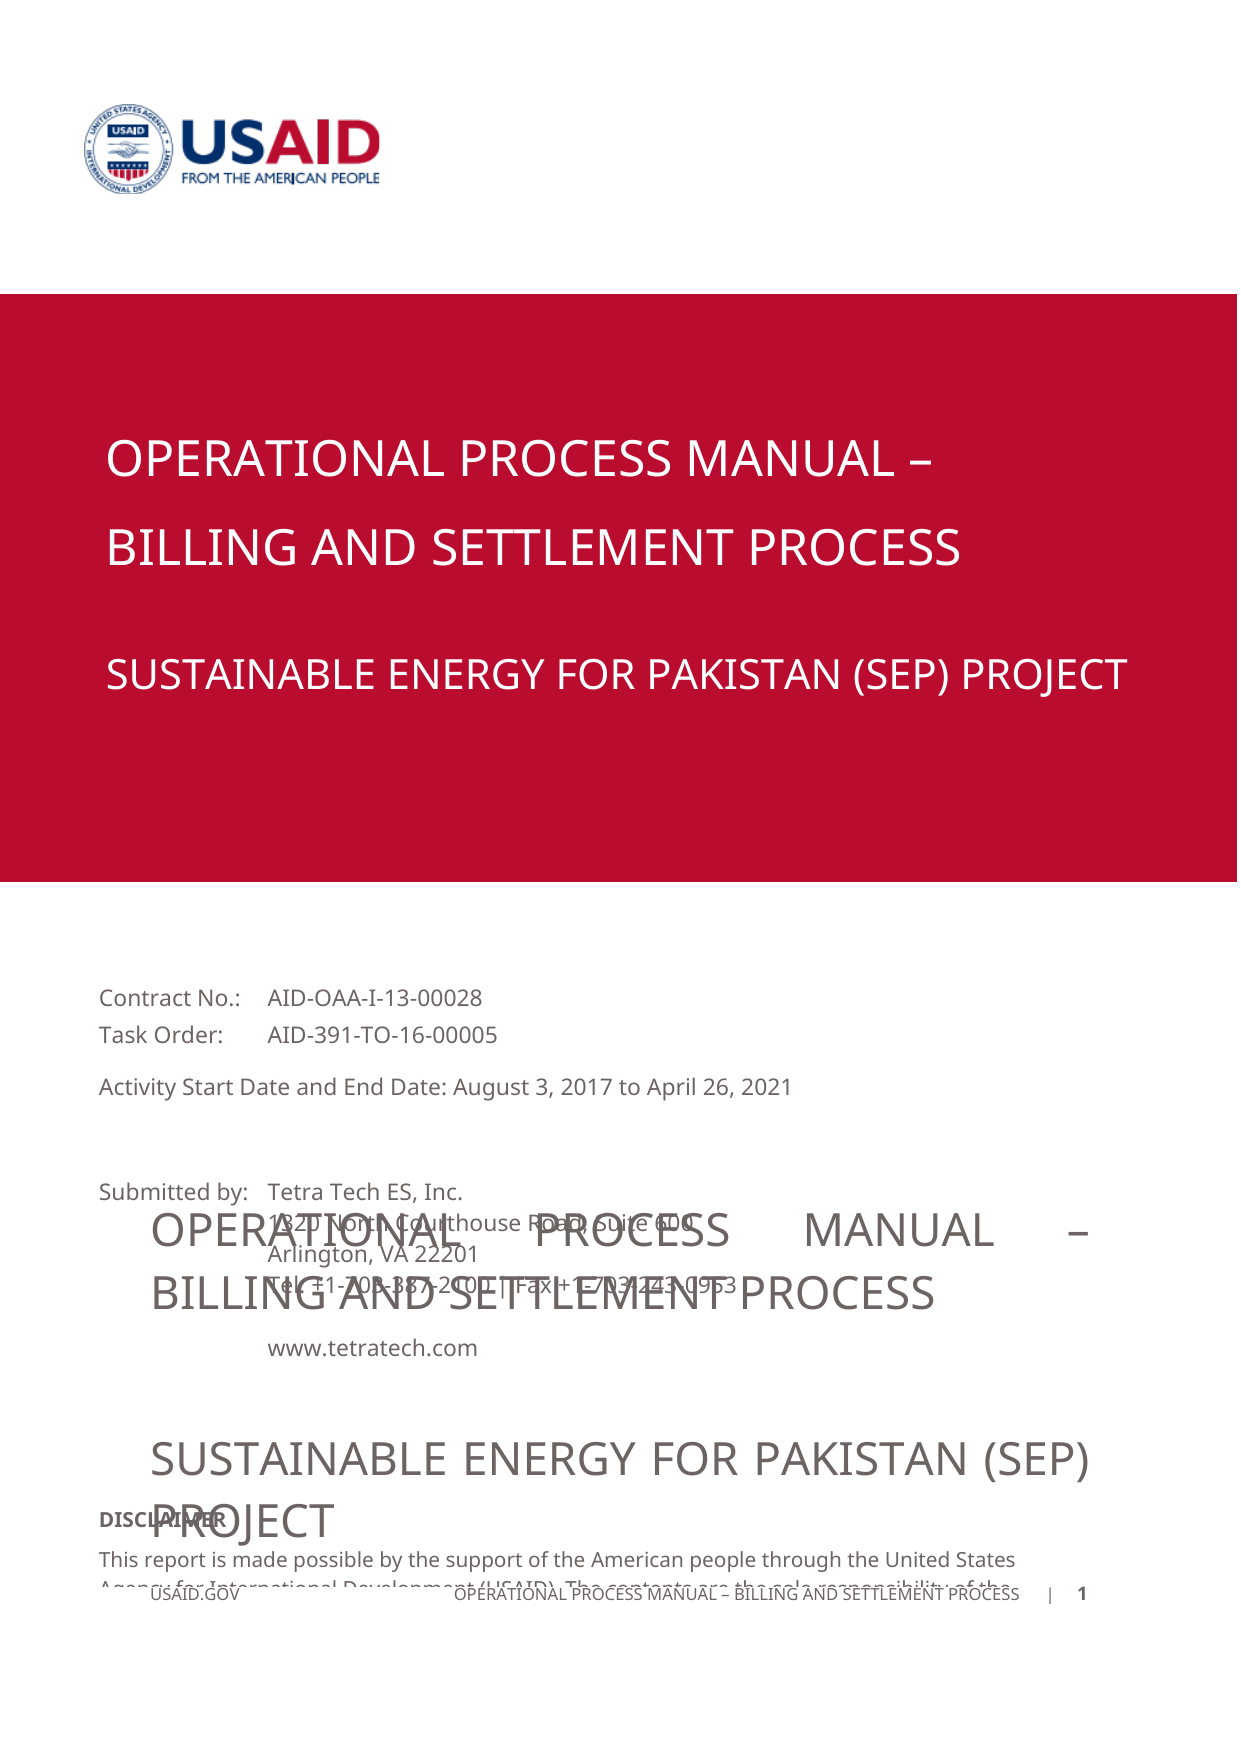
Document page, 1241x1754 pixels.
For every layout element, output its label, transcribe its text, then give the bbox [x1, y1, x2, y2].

text OPERATIONAL PROCESS MANUAL – BILLING AND SETTLEMENT PROCESS [150, 1198, 1090, 1322]
text SUSTAINABLE ENERGY FOR PAKISTAN (SEP) PROJECT [150, 1427, 1090, 1551]
